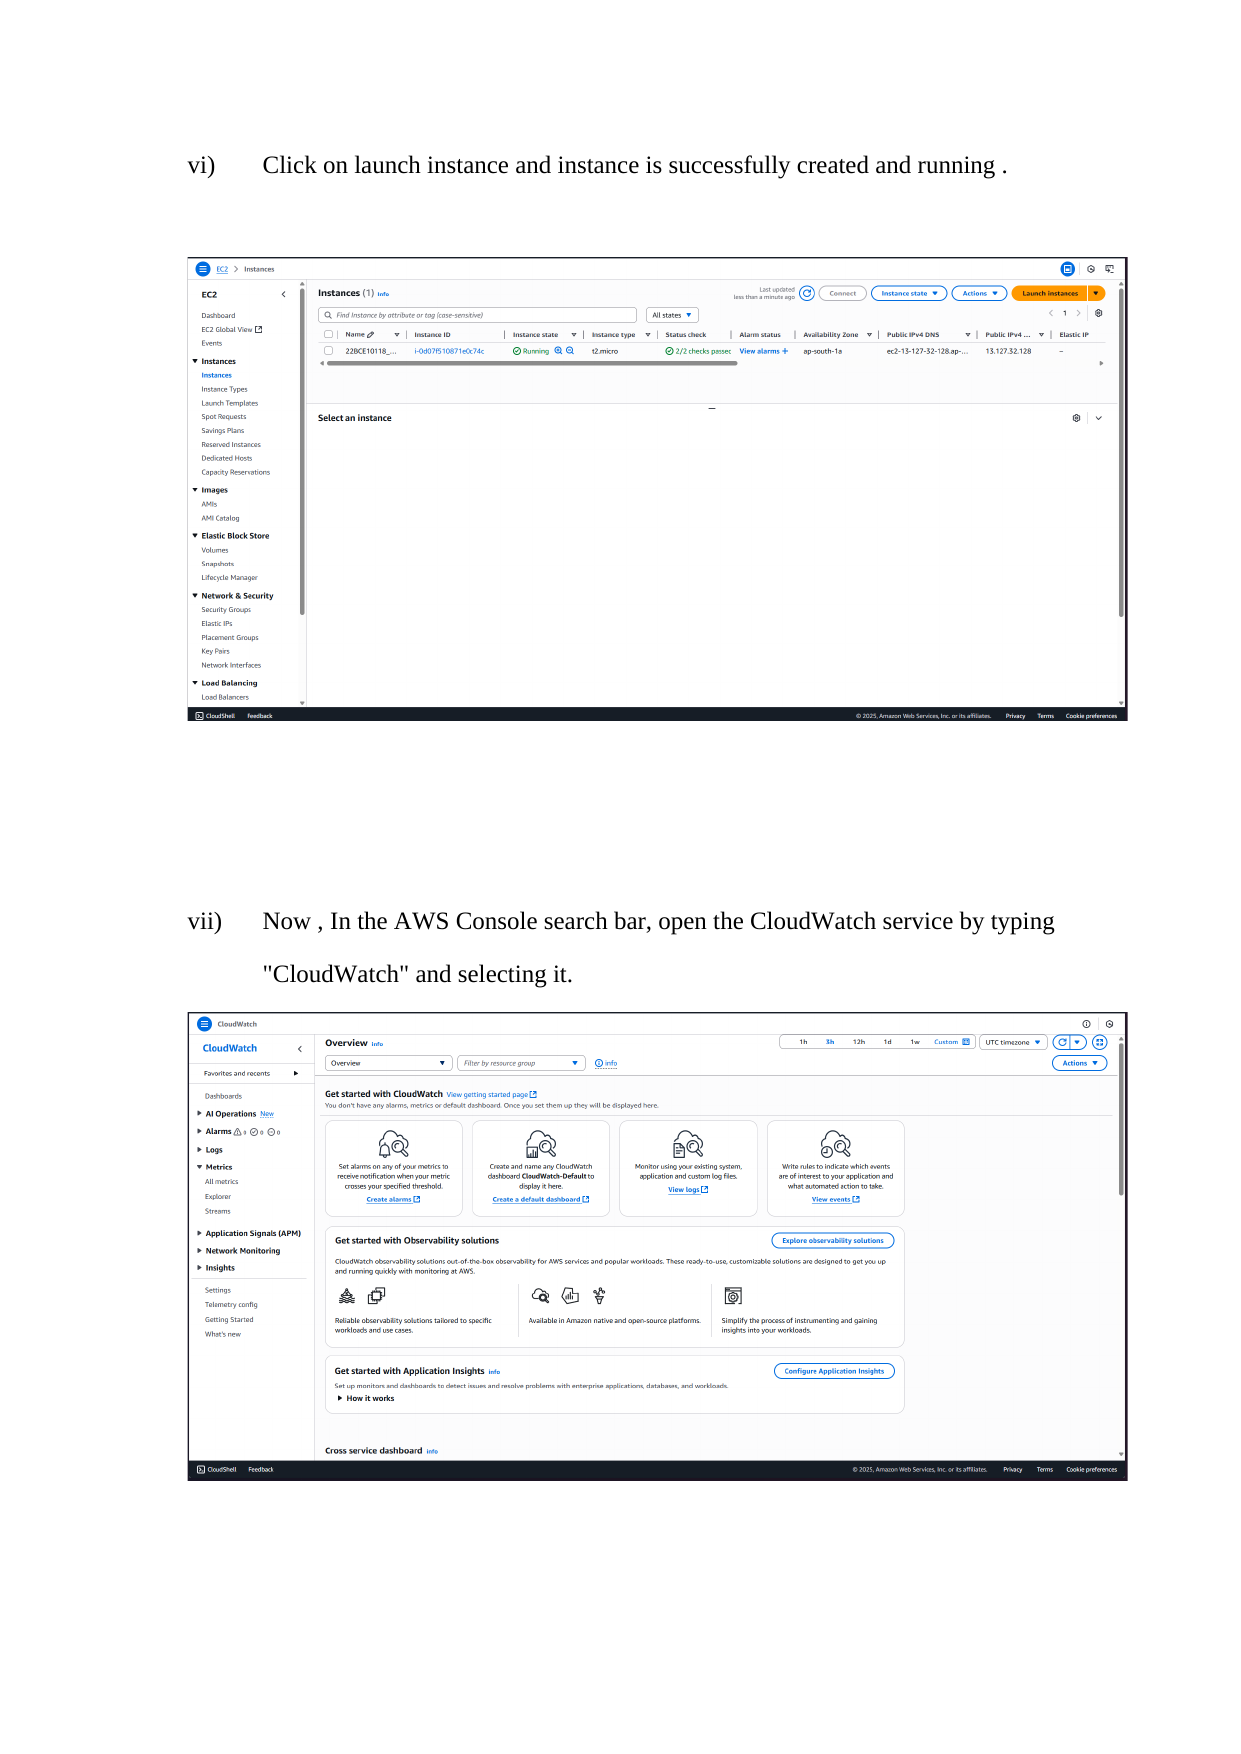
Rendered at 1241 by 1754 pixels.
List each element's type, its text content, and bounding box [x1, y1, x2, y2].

list Click on launch instance and instance is successfully created and running . [187, 150, 1090, 179]
picture [187, 1012, 1128, 1481]
list Now , In the AWS Console search bar, open the CloudWatch service by typing "CloudWatch" and selecting it. [187, 906, 1090, 988]
picture [187, 257, 1128, 721]
